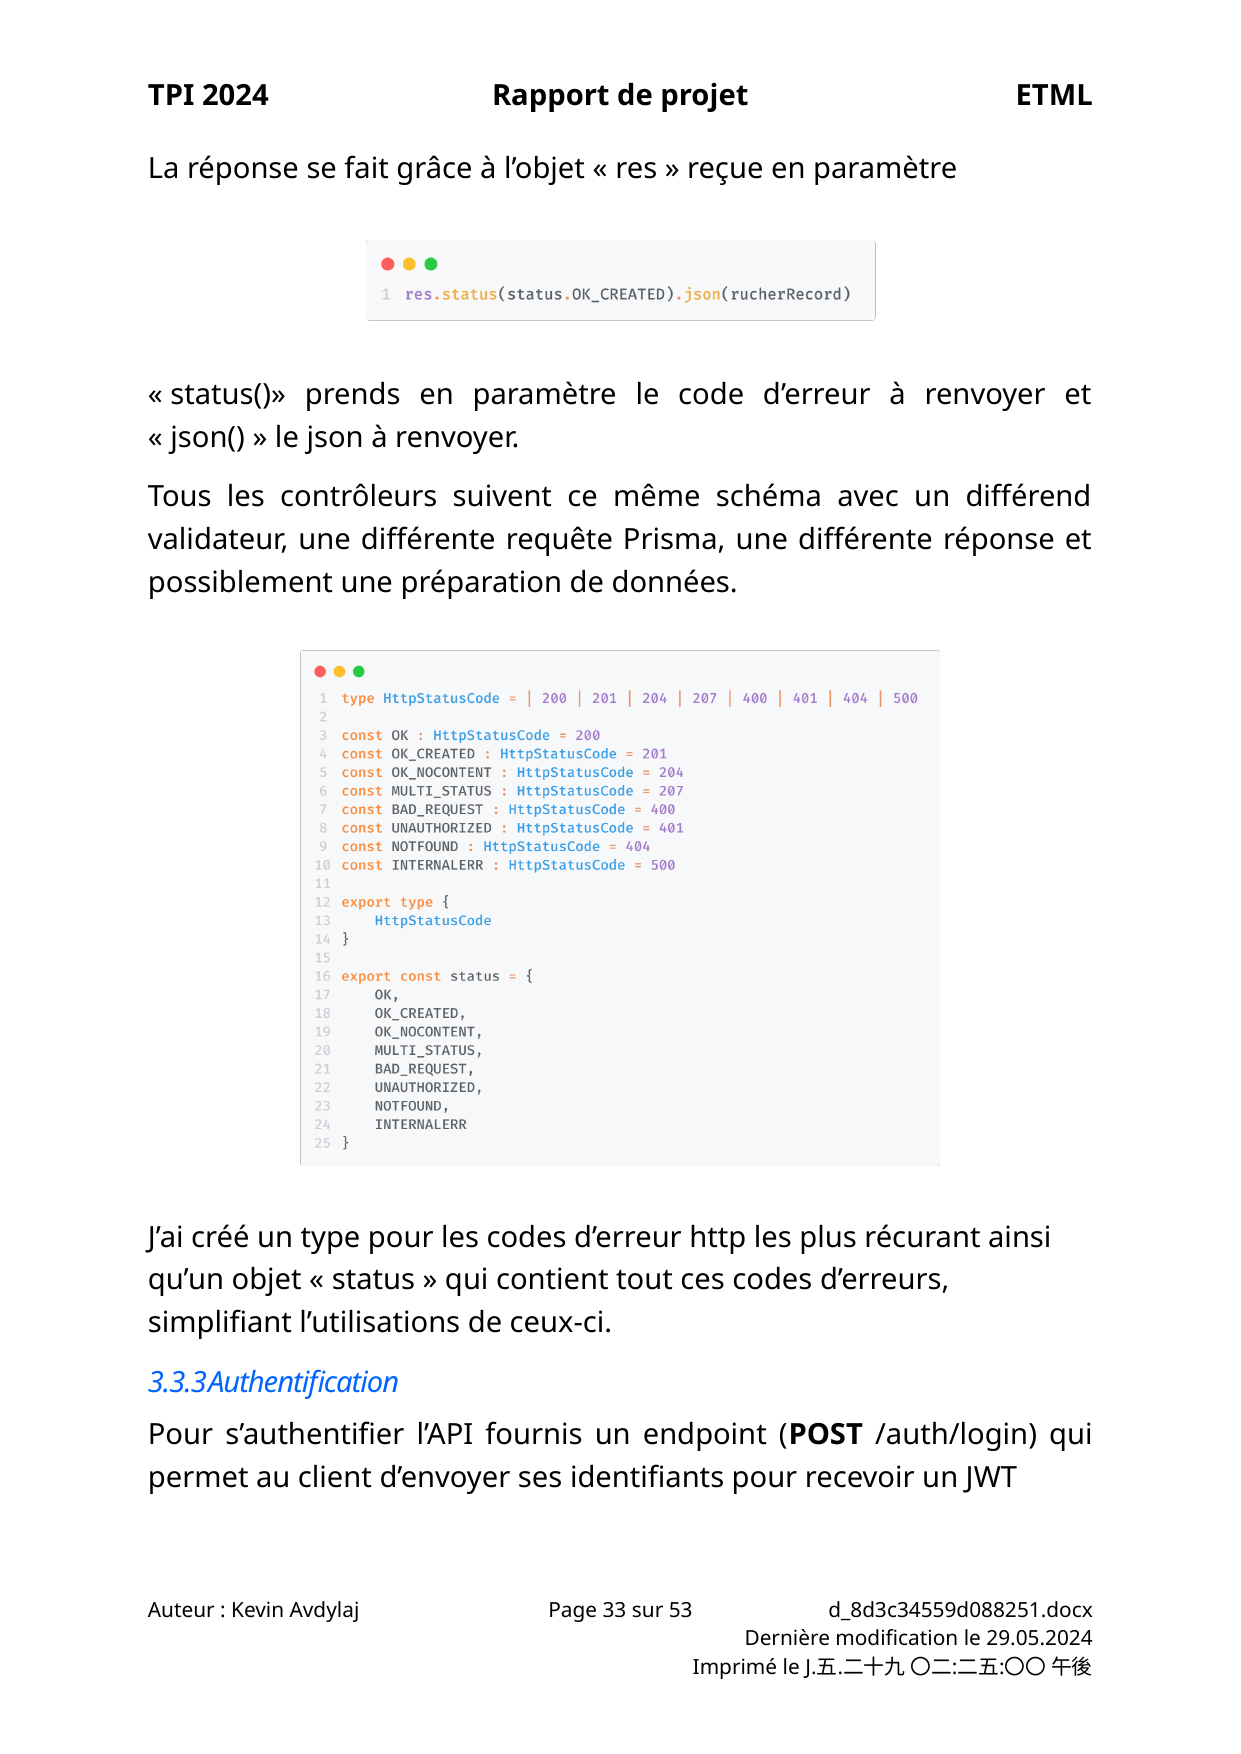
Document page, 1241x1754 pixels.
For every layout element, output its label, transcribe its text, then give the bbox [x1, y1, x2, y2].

subtitle Authentification [148, 1361, 1093, 1401]
picture [332, 207, 909, 354]
picture [271, 620, 970, 1196]
text Pour s’authentifier l’API fournis un endpoint (POST /auth/login) qui permet au client d’envoyer ses identifiants pour recevoir un JWT [148, 1413, 1093, 1496]
text La réponse se fait grâce à l’objet « res » reçue en paramètre [148, 148, 1093, 187]
text « status()» prends en paramètre le code d’erreur à renvoyer et « json() » le json à renvoyer. [148, 373, 1093, 456]
text Tous les contrôleurs suivent ce même schéma avec un différend validateur, une différente requête Prisma, une différente réponse et possiblement une préparation de données. [148, 475, 1093, 601]
text J’ai créé un type pour les codes d’erreur http les plus récurant ainsi qu’un objet « status » qui contient tout ces codes d’erreurs, simplifiant l’utilisations de ceux-ci. [148, 1216, 1093, 1341]
